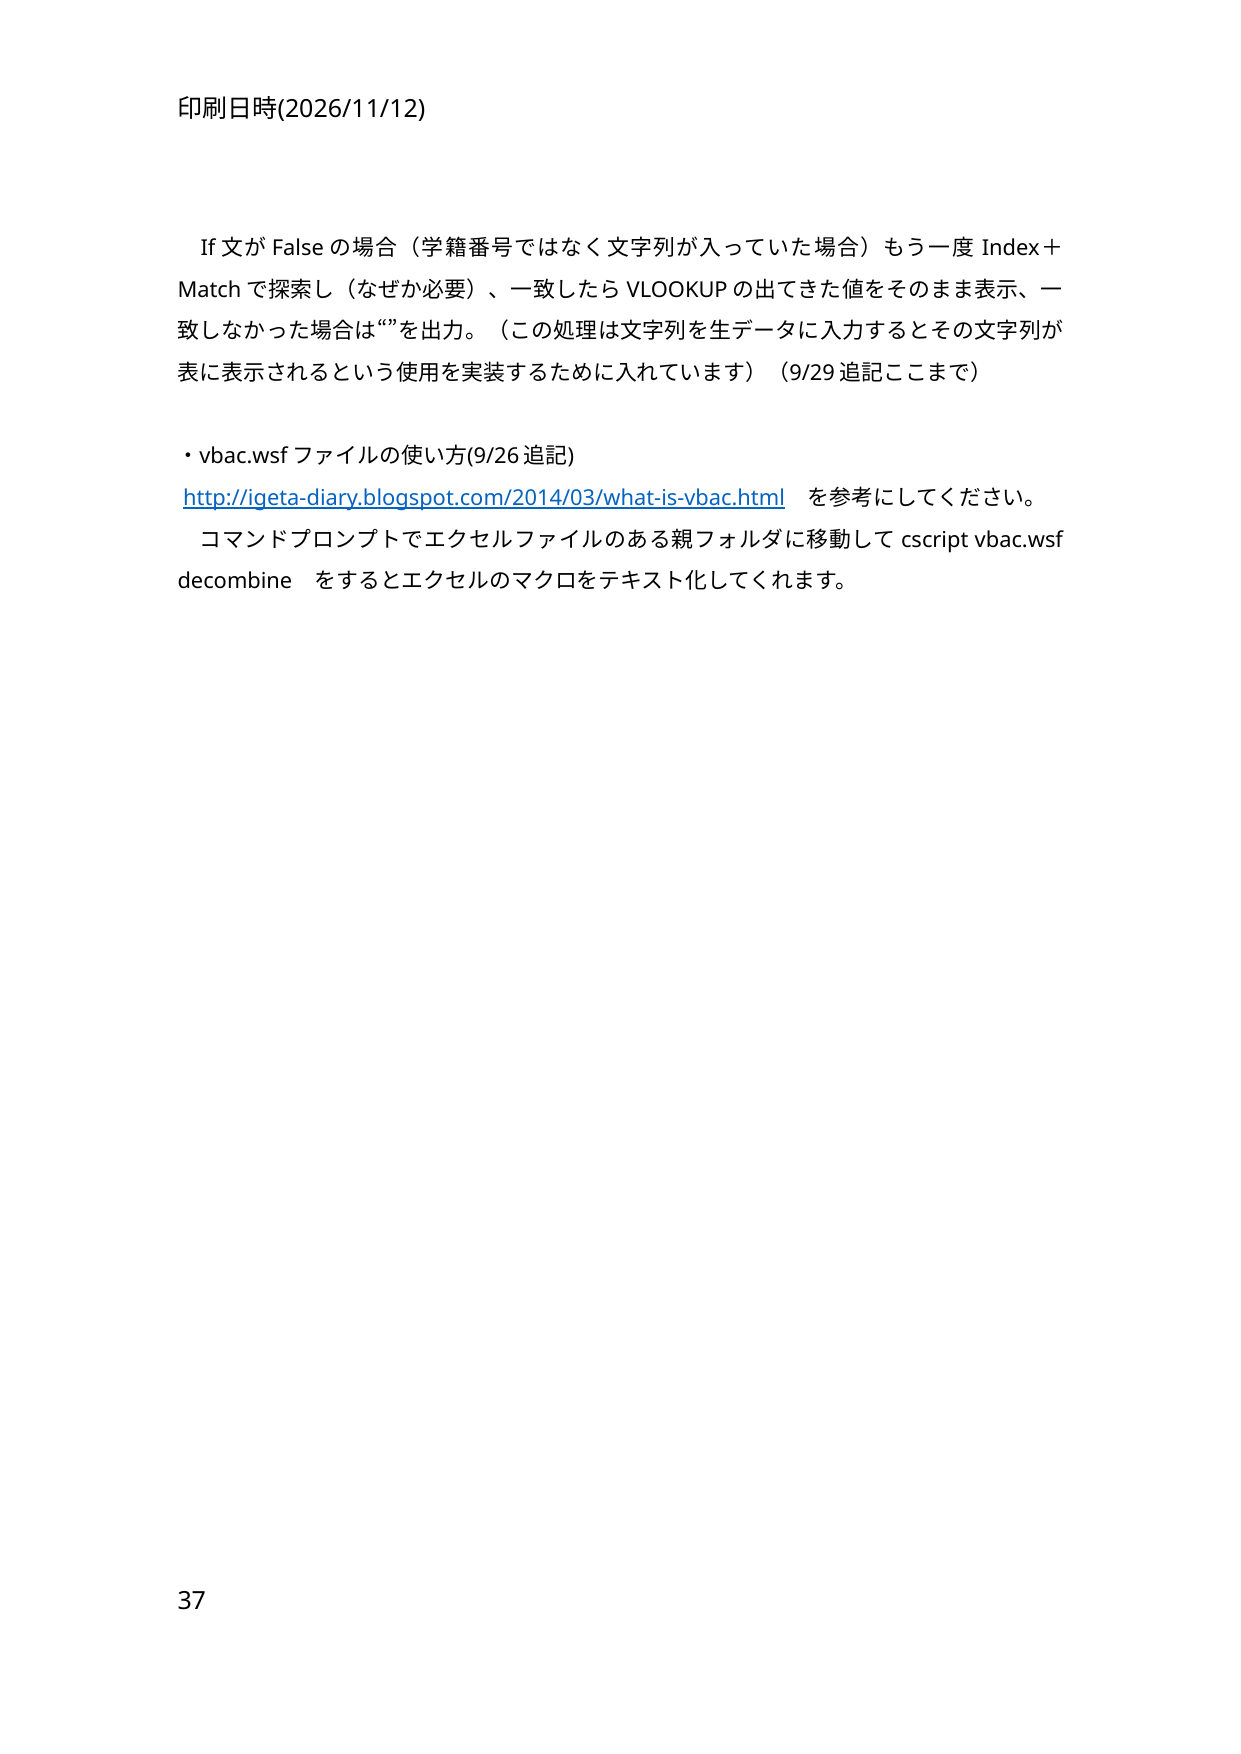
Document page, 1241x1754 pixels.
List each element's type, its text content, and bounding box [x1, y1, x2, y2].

text If文がFalseの場合（学籍番号ではなく文字列が入っていた場合）もう一度Index＋Matchで探索し（なぜか必要）、一致したらVLOOKUPの出てきた値をそのまま表示、一致しなかった場合は“”を出力。（この処理は文字列を生データに入力するとその文字列が表に表示されるという使用を実装するために入れています）（9/29追記ここまで） [177, 225, 1063, 392]
text コマンドプロンプトでエクセルファイルのある親フォルダに移動してcscript vbac.wsf decombine をするとエクセルのマクロをテキスト化してくれます。 [177, 517, 1063, 600]
text ・vbac.wsfファイルの使い方(9/26追記) [177, 433, 1063, 475]
text http://igeta-diary.blogspot.com/2014/03/what-is-vbac.html を参考にしてください。 [177, 475, 1063, 517]
